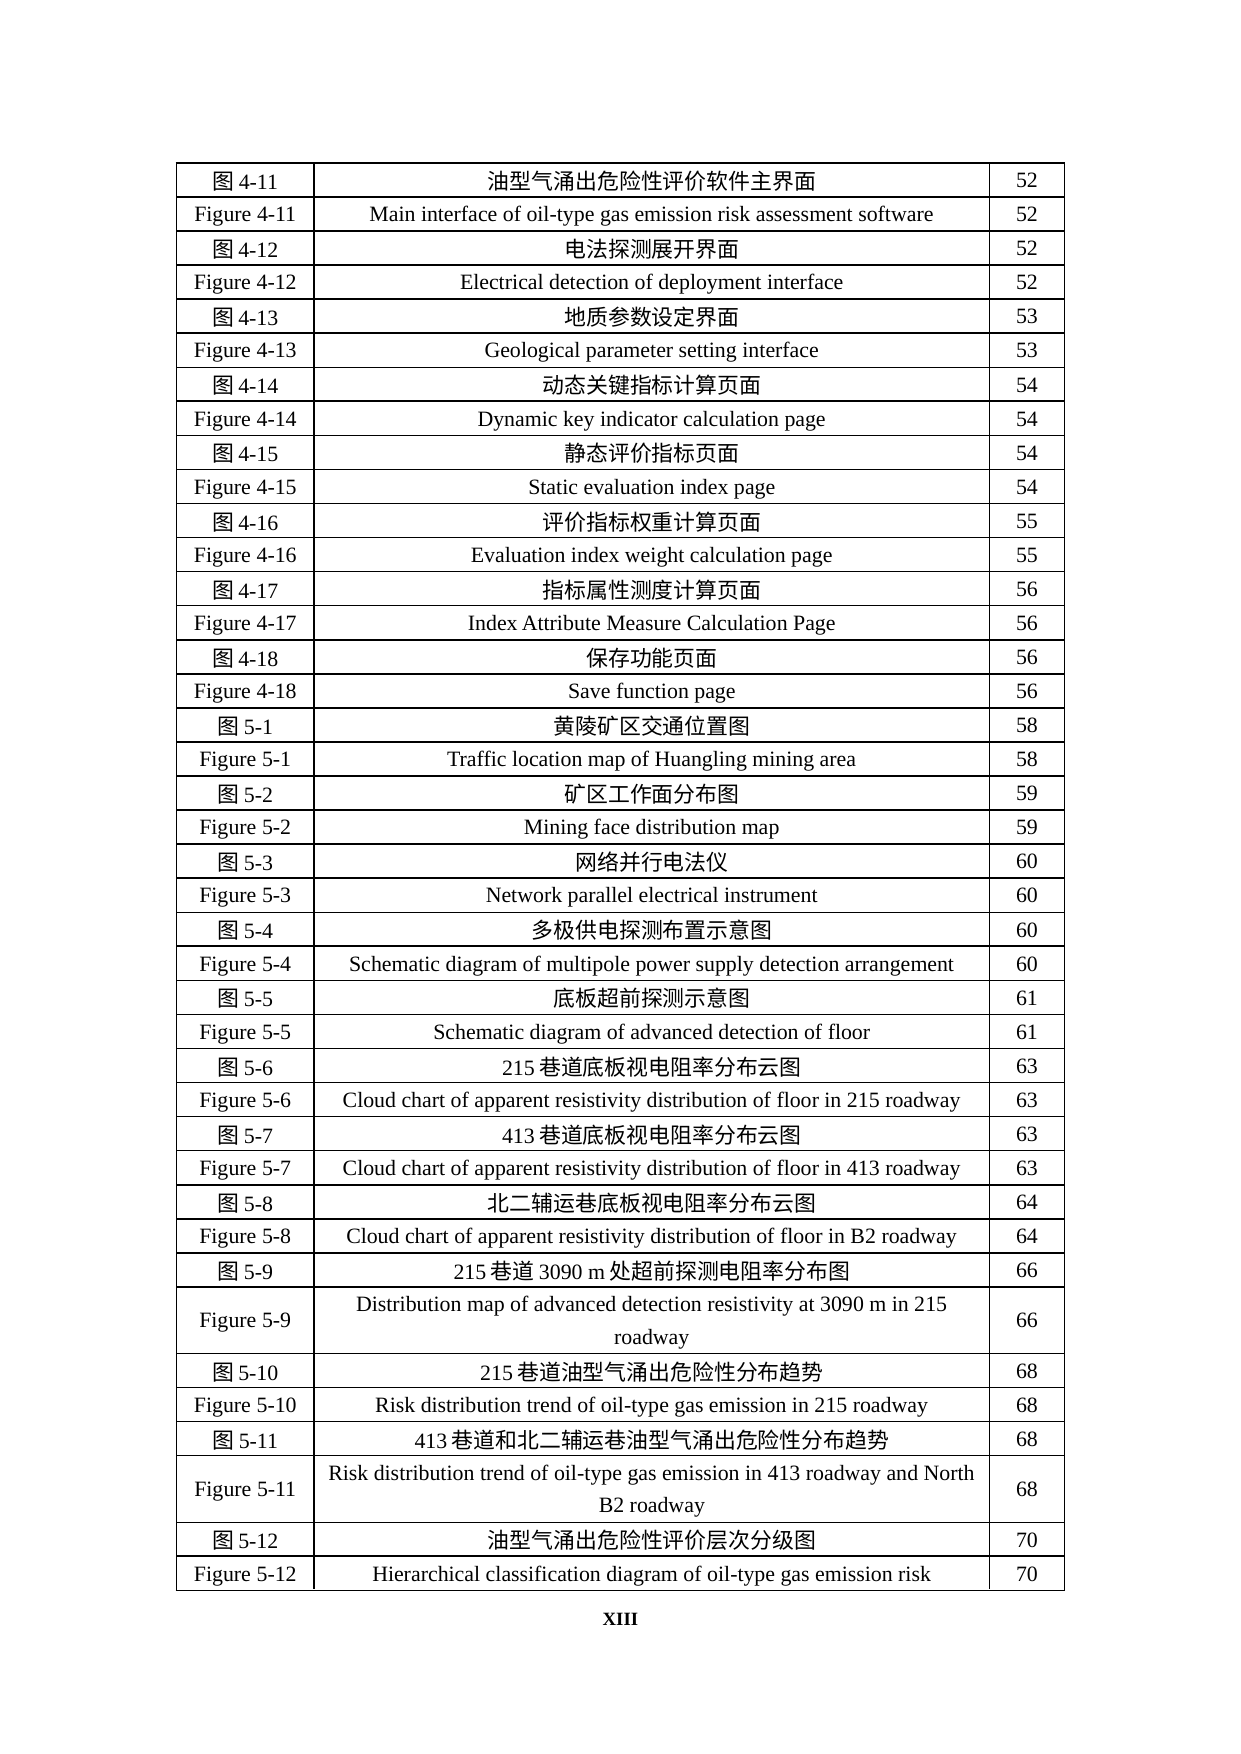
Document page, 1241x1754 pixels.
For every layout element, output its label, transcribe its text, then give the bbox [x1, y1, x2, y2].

table_cell Figure 5-5 [177, 1015, 313, 1048]
table_cell 52 [990, 266, 1064, 298]
table_cell 图5-3 [177, 845, 313, 877]
table_cell 70 [990, 1523, 1064, 1555]
table_cell 油型气涌出危险性评价层次分级图 [315, 1523, 989, 1555]
table_cell 68 [990, 1422, 1064, 1455]
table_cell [315, 1557, 989, 1589]
table_cell 64 [990, 1186, 1064, 1218]
table_cell 56 [990, 675, 1064, 707]
table_cell Cloud chart of apparent resistivity distribution of floor in 413 roadway [315, 1151, 989, 1184]
table_cell Risk distribution trend of oil-type gas emission in 413 roadway and North B2 roadway [315, 1456, 989, 1521]
table_cell 图4-14 [177, 368, 313, 400]
table_cell 地质参数设定界面 [315, 300, 989, 332]
table_cell 63 [990, 1117, 1064, 1150]
table_cell 63 [990, 1049, 1064, 1082]
table_cell 53 [990, 334, 1064, 366]
table_cell 52 [990, 198, 1064, 230]
table_cell 评价指标权重计算页面 [315, 504, 989, 537]
table_cell Figure 4-14 [177, 402, 313, 434]
table_cell 底板超前探测示意图 [315, 981, 989, 1013]
table_cell 图5-7 [177, 1117, 313, 1150]
table_cell 55 [990, 504, 1064, 537]
table_cell Dynamic key indicator calculation page [315, 402, 989, 434]
table_cell 静态评价指标页面 [315, 436, 989, 468]
table_cell Geological parameter setting interface [315, 334, 989, 366]
table_cell 66 [990, 1254, 1064, 1286]
table_cell Index Attribute Measure Calculation Page [315, 606, 989, 639]
table_cell Main interface of oil-type gas emission risk assessment software [315, 198, 989, 230]
table_cell 56 [990, 572, 1064, 605]
table_cell Schematic diagram of advanced detection of floor [315, 1015, 989, 1048]
table_cell 油型气涌出危险性评价软件主界面 [315, 164, 989, 196]
table_cell 保存功能页面 [315, 641, 989, 673]
table_cell 215巷道底板视电阻率分布云图 [315, 1049, 989, 1082]
table_cell Save function page [315, 675, 989, 707]
table_cell 52 [990, 164, 1064, 196]
table_cell Figure 5-8 [177, 1220, 313, 1252]
table_cell 图4-12 [177, 232, 313, 264]
table_cell 北二辅运巷底板视电阻率分布云图 [315, 1186, 989, 1218]
table_cell 61 [990, 1015, 1064, 1048]
table_cell 图5-1 [177, 709, 313, 741]
table_cell Cloud chart of apparent resistivity distribution of floor in 215 roadway [315, 1083, 989, 1116]
table_cell Figure 4-12 [177, 266, 313, 298]
table_cell 59 [990, 811, 1064, 843]
table_cell Network parallel electrical instrument [315, 879, 989, 911]
table_cell 图5-8 [177, 1186, 313, 1218]
table_cell 64 [990, 1220, 1064, 1252]
table_cell 215巷道油型气涌出危险性分布趋势 [315, 1354, 989, 1387]
table_cell 58 [990, 709, 1064, 741]
table_cell 图4-18 [177, 641, 313, 673]
table_cell 图5-2 [177, 777, 313, 809]
table_cell 图5-5 [177, 981, 313, 1013]
table_cell 60 [990, 879, 1064, 911]
table_cell 66 [990, 1288, 1064, 1353]
table_cell 图4-16 [177, 504, 313, 537]
table_cell Mining face distribution map [315, 811, 989, 843]
table_cell Figure 4-18 [177, 675, 313, 707]
table_cell Figure 4-16 [177, 538, 313, 571]
table_cell 图5-11 [177, 1422, 313, 1455]
table_cell 图4-11 [177, 164, 313, 196]
table_cell 矿区工作面分布图 [315, 777, 989, 809]
table_cell Figure 5-3 [177, 879, 313, 911]
table_cell Figure 5-1 [177, 743, 313, 775]
table_cell 54 [990, 368, 1064, 400]
table_cell 56 [990, 606, 1064, 639]
table_cell Figure 4-13 [177, 334, 313, 366]
table_cell Figure 4-11 [177, 198, 313, 230]
table_cell 63 [990, 1083, 1064, 1116]
table_cell Static evaluation index page [315, 470, 989, 503]
table_cell 68 [990, 1388, 1064, 1421]
table_cell 60 [990, 845, 1064, 877]
table_cell 60 [990, 913, 1064, 945]
table_cell Figure 5-6 [177, 1083, 313, 1116]
table_cell 60 [990, 947, 1064, 979]
table_cell 52 [990, 232, 1064, 264]
table_cell 61 [990, 981, 1064, 1013]
table_cell Figure 5-2 [177, 811, 313, 843]
table_cell 图5-12 [177, 1523, 313, 1555]
table_cell 68 [990, 1354, 1064, 1387]
table_cell 电法探测展开界面 [315, 232, 989, 264]
table_cell Figure 5-7 [177, 1151, 313, 1184]
table_cell 图5-6 [177, 1049, 313, 1082]
table_cell Figure 5-9 [177, 1288, 313, 1353]
table_cell 图5-9 [177, 1254, 313, 1286]
table_cell 网络并行电法仪 [315, 845, 989, 877]
table_cell Distribution map of advanced detection resistivity at 3090 m in 215 roadway [315, 1288, 989, 1353]
table_cell 指标属性测度计算页面 [315, 572, 989, 605]
table_cell 63 [990, 1151, 1064, 1184]
table_cell Cloud chart of apparent resistivity distribution of floor in B2 roadway [315, 1220, 989, 1252]
table_cell Traffic location map of Huangling mining area [315, 743, 989, 775]
table_cell 54 [990, 402, 1064, 434]
table_cell 图4-17 [177, 572, 313, 605]
table_cell Figure 5-4 [177, 947, 313, 979]
table_cell 54 [990, 470, 1064, 503]
table_cell 58 [990, 743, 1064, 775]
table_cell 多极供电探测布置示意图 [315, 913, 989, 945]
table_cell 图4-13 [177, 300, 313, 332]
table_cell Schematic diagram of multipole power supply detection arrangement [315, 947, 989, 979]
table_cell 59 [990, 777, 1064, 809]
table_cell 图4-15 [177, 436, 313, 468]
table_cell 215巷道3090 m处超前探测电阻率分布图 [315, 1254, 989, 1286]
table_cell Electrical detection of deployment interface [315, 266, 989, 298]
table_cell 56 [990, 641, 1064, 673]
table_cell 54 [990, 436, 1064, 468]
table_cell 413巷道底板视电阻率分布云图 [315, 1117, 989, 1150]
table_cell 图5-4 [177, 913, 313, 945]
table_cell Figure 5-11 [177, 1456, 313, 1521]
table_cell 70 [990, 1557, 1064, 1589]
table_cell 动态关键指标计算页面 [315, 368, 989, 400]
table_cell Risk distribution trend of oil-type gas emission in 215 roadway [315, 1388, 989, 1421]
table_cell Evaluation index weight calculation page [315, 538, 989, 571]
table_cell 413巷道和北二辅运巷油型气涌出危险性分布趋势 [315, 1422, 989, 1455]
table_cell Figure 4-15 [177, 470, 313, 503]
table_cell Figure 4-17 [177, 606, 313, 639]
table_cell Figure 5-10 [177, 1388, 313, 1421]
table_cell 图5-10 [177, 1354, 313, 1387]
table_cell 53 [990, 300, 1064, 332]
table_cell Figure 5-12 [177, 1557, 313, 1589]
table_cell 68 [990, 1456, 1064, 1521]
table_cell 55 [990, 538, 1064, 571]
table_cell 黄陵矿区交通位置图 [315, 709, 989, 741]
